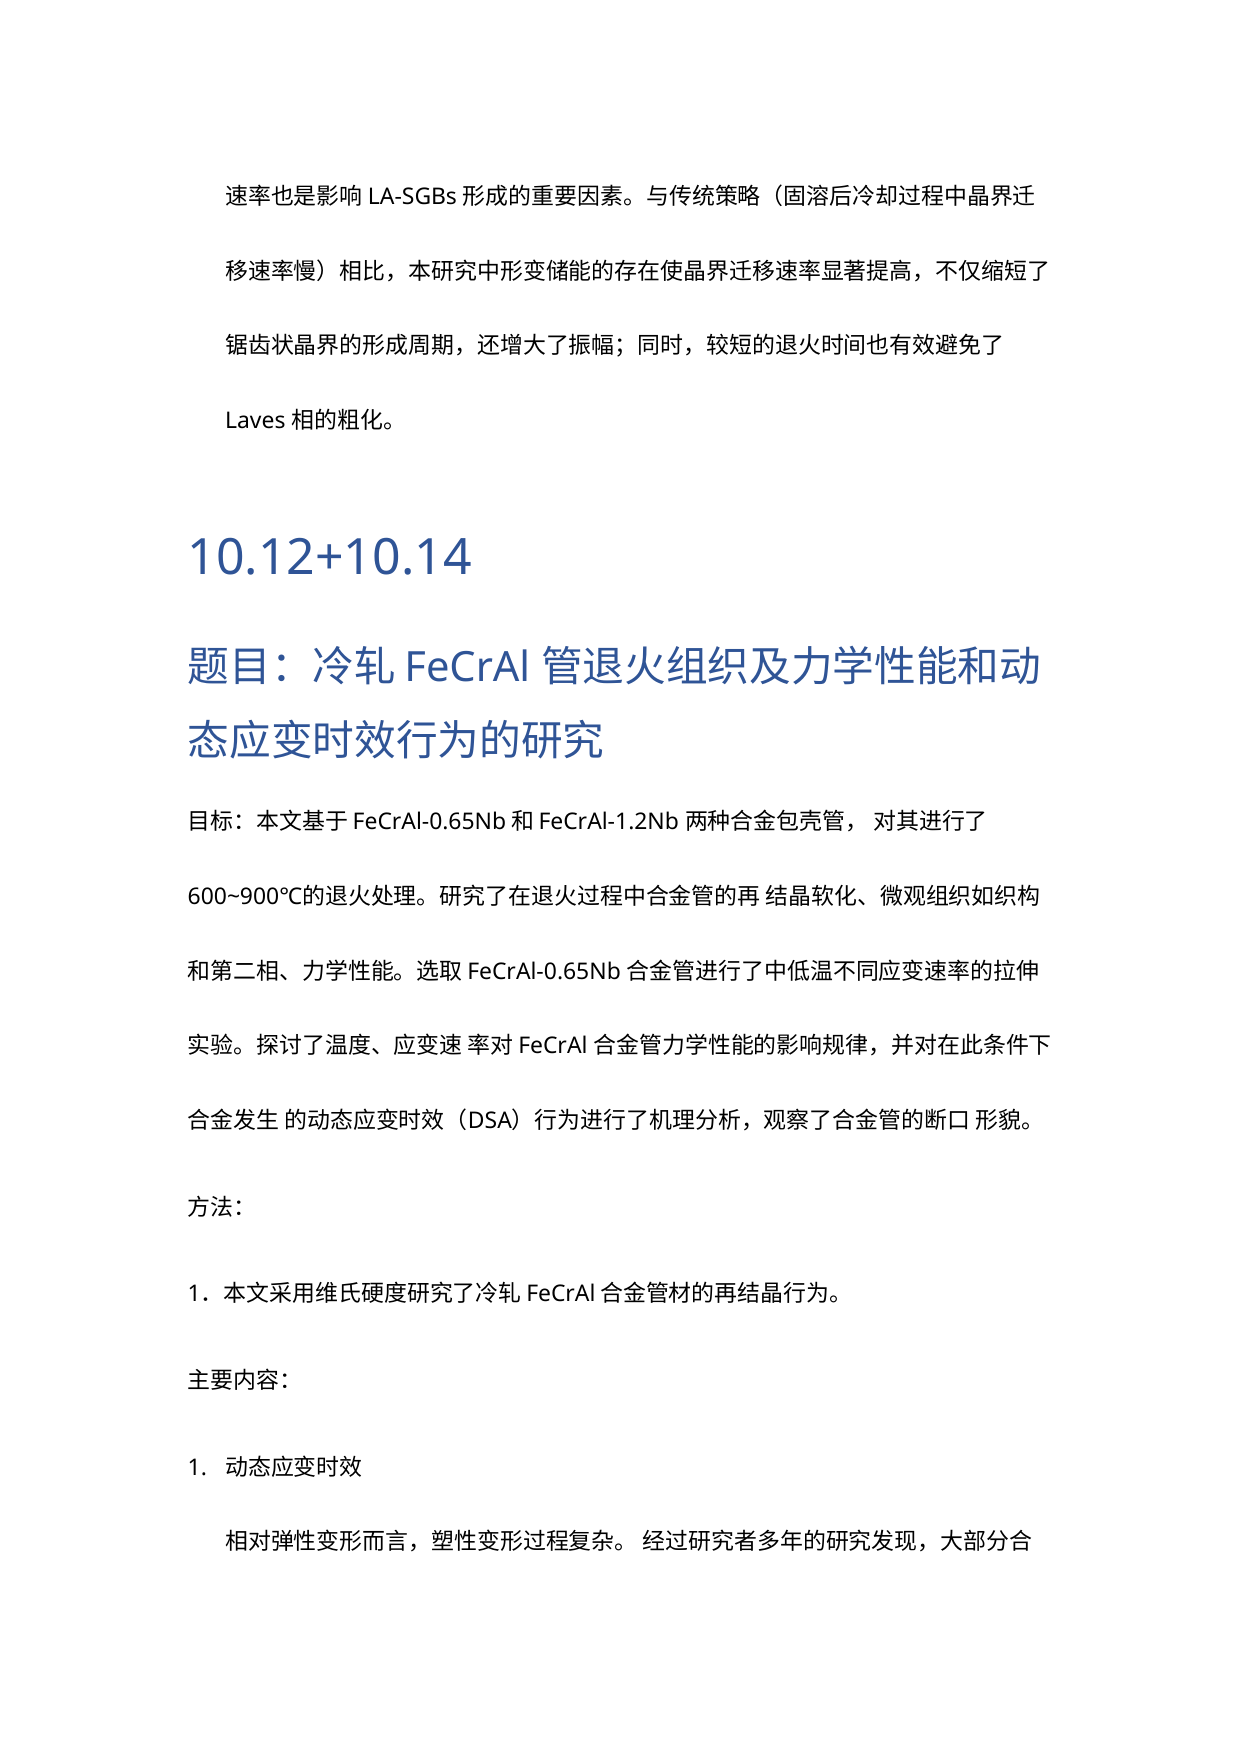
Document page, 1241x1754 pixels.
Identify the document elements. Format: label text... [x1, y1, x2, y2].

text 目标：本文基于FeCrAl-0.65Nb和FeCrAl-1.2Nb 两种合金包壳管， 对其进行了600~900℃的退火处理。研究了在退火过程中合金管的再 结晶软化、微观组织如织构和第二相、力学性能。选取FeCrAl-0.65Nb 合金管进行了中低温不同应变速率的拉伸实验。探讨了温度、应变速 率对FeCrAl 合金管力学性能的影响规律，并对在此条件下合金发生 的动态应变时效（DSA）行为进行了机理分析，观察了合金管的断口 形貌。 [187, 787, 1053, 1151]
text 方法： [187, 1173, 1053, 1238]
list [187, 162, 1053, 451]
subtitle 题目：冷轧FeCrAl 管退火组织及力学性能和动态应变时效行为的研究 [187, 630, 1053, 770]
text 主要内容： [187, 1346, 1053, 1411]
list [187, 1433, 1053, 1572]
subtitle 10.12+10.14 [187, 506, 1053, 603]
text 1．本文采用维氏硬度研究了冷轧FeCrAl合金管材的再结晶行为。 [187, 1259, 1053, 1324]
